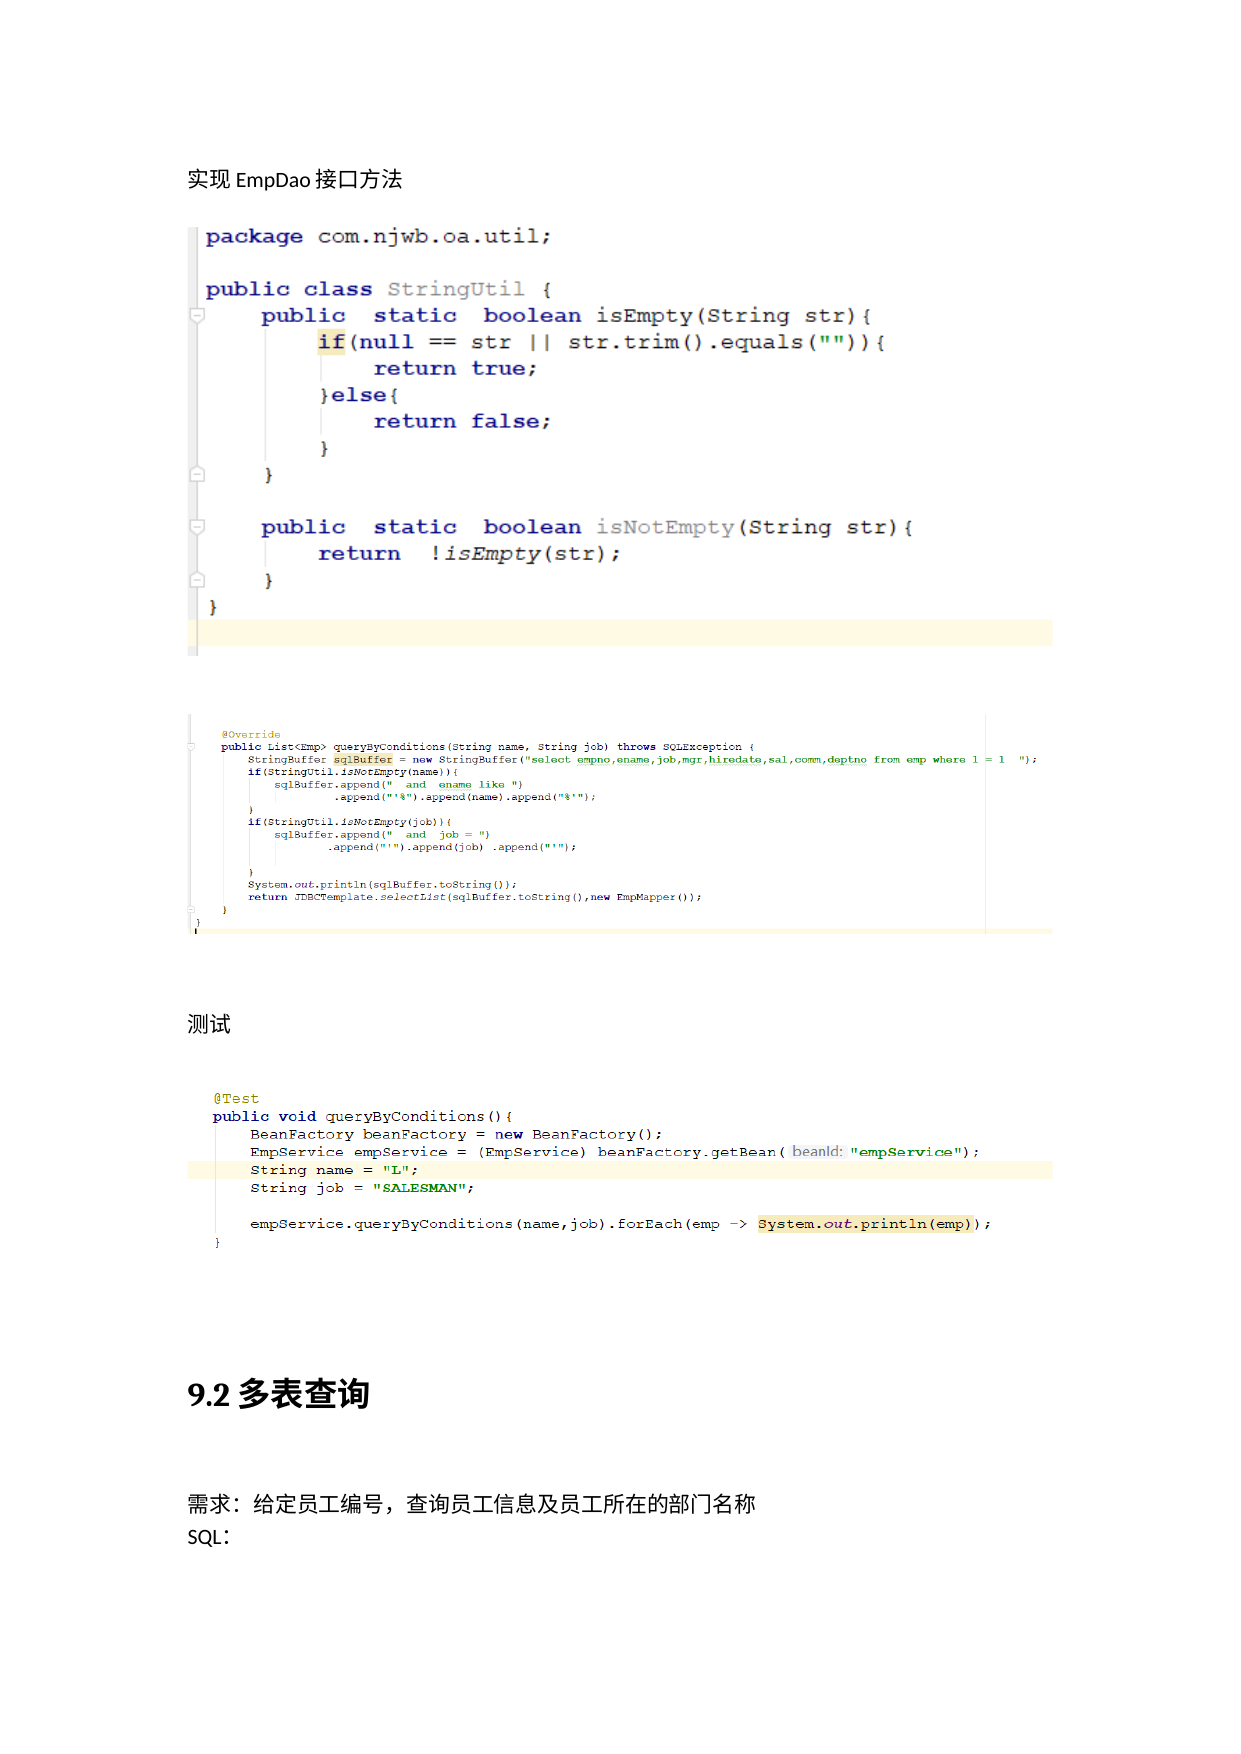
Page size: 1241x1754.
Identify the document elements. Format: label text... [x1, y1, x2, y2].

text SQL： [187, 1519, 1053, 1551]
picture [187, 227, 1053, 656]
subtitle 9.2 多表查询 [187, 1359, 1053, 1424]
text 实现EmpDao接口方法 [187, 162, 1053, 194]
picture [187, 714, 1053, 934]
text 测试 [187, 1007, 1053, 1039]
text 需求：给定员工编号，查询员工信息及员工所在的部门名称 [187, 1486, 1053, 1519]
picture [187, 1072, 1053, 1258]
